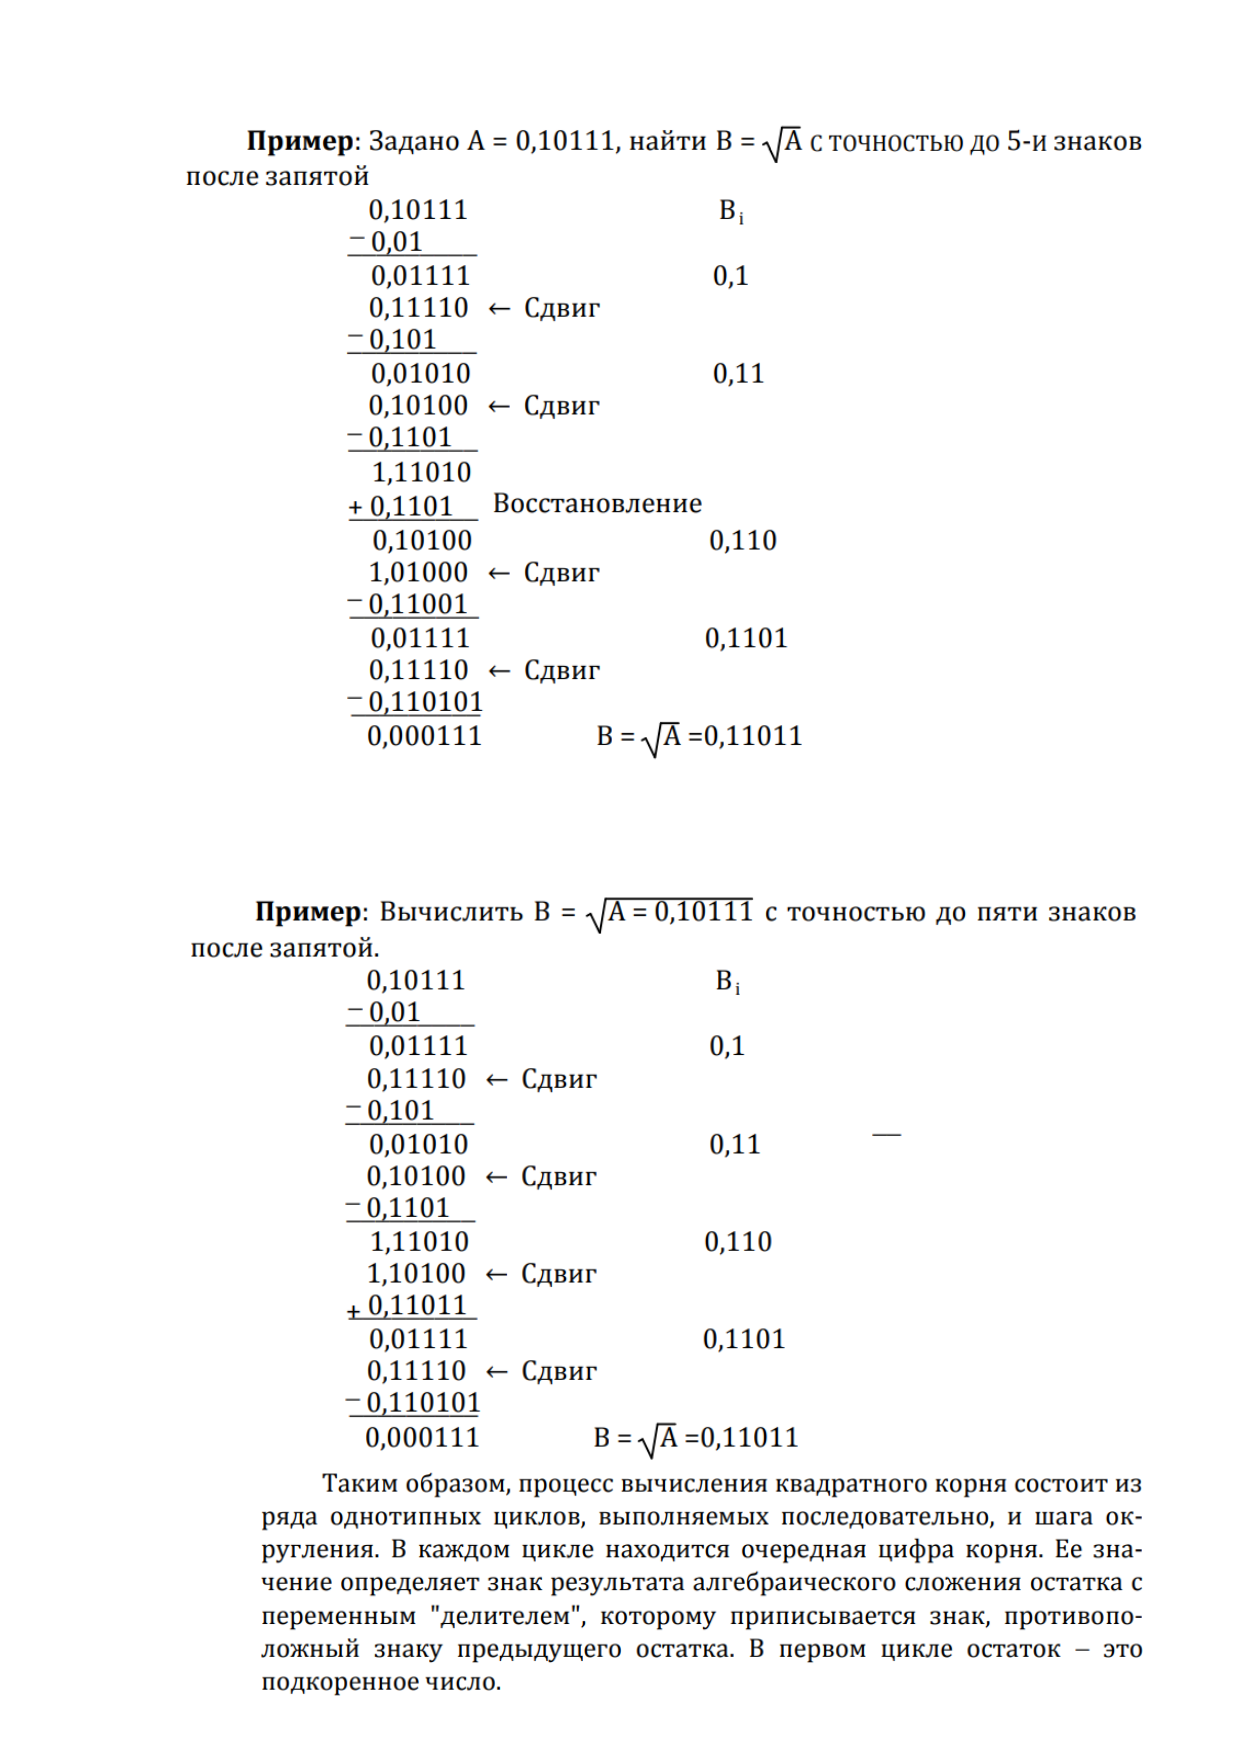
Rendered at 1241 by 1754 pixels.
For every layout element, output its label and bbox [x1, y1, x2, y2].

picture [177, 118, 1152, 767]
picture [177, 891, 1152, 1701]
